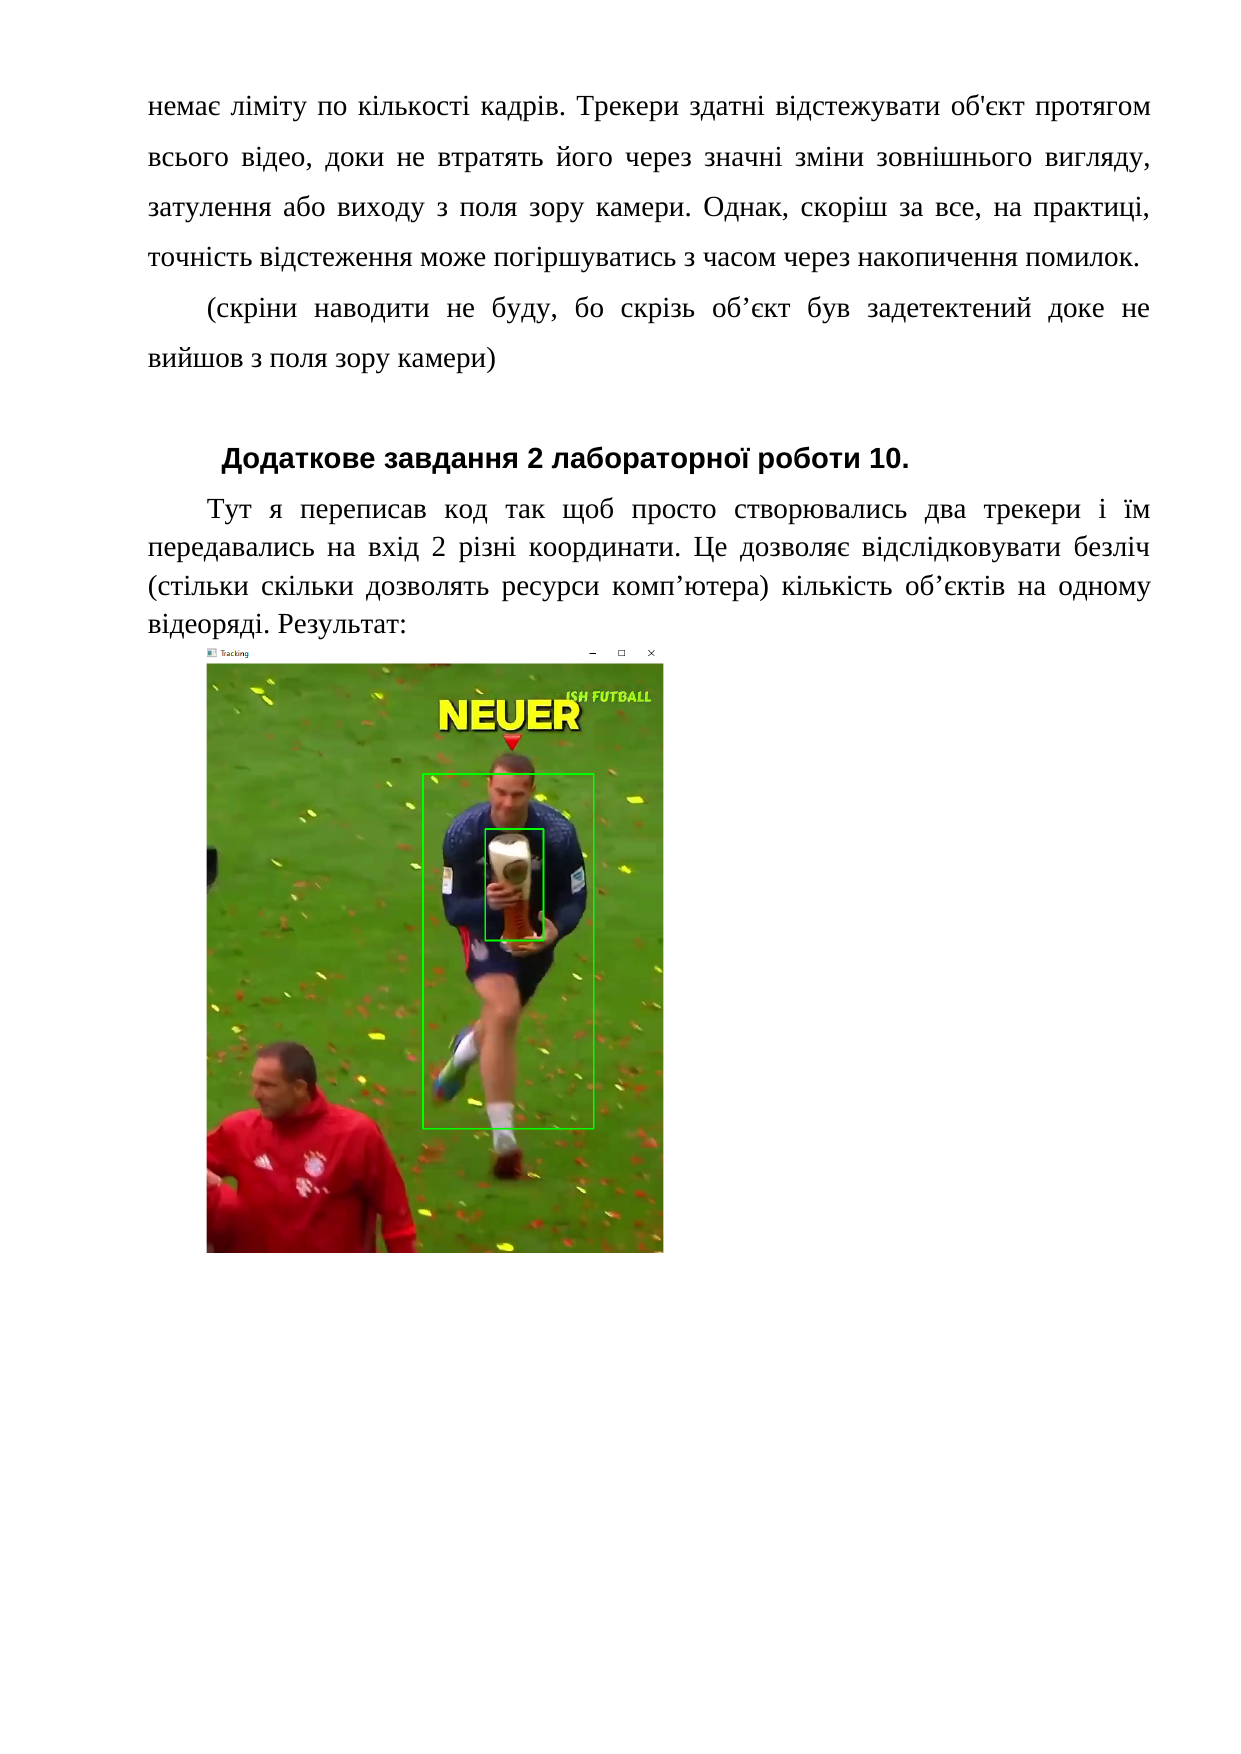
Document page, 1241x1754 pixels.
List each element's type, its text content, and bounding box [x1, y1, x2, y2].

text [148, 88, 1152, 273]
text (скріни наводити не буду, бо скрізь об’єкт був задетектений доке не вийшов з поля зору камери) [148, 290, 1152, 374]
text Тут я переписав код так щоб просто створювались два трекери і їм передавались на вхід 2 різні координати. Це дозволяє відслідковувати безліч (стільки скільки дозволять ресурси комп’ютера) кількість об’єктів на одному відеоряді. Результат: [148, 491, 1152, 640]
text Додаткове завдання 2 лабораторної роботи 10. [148, 441, 1152, 474]
picture [206, 645, 664, 1253]
